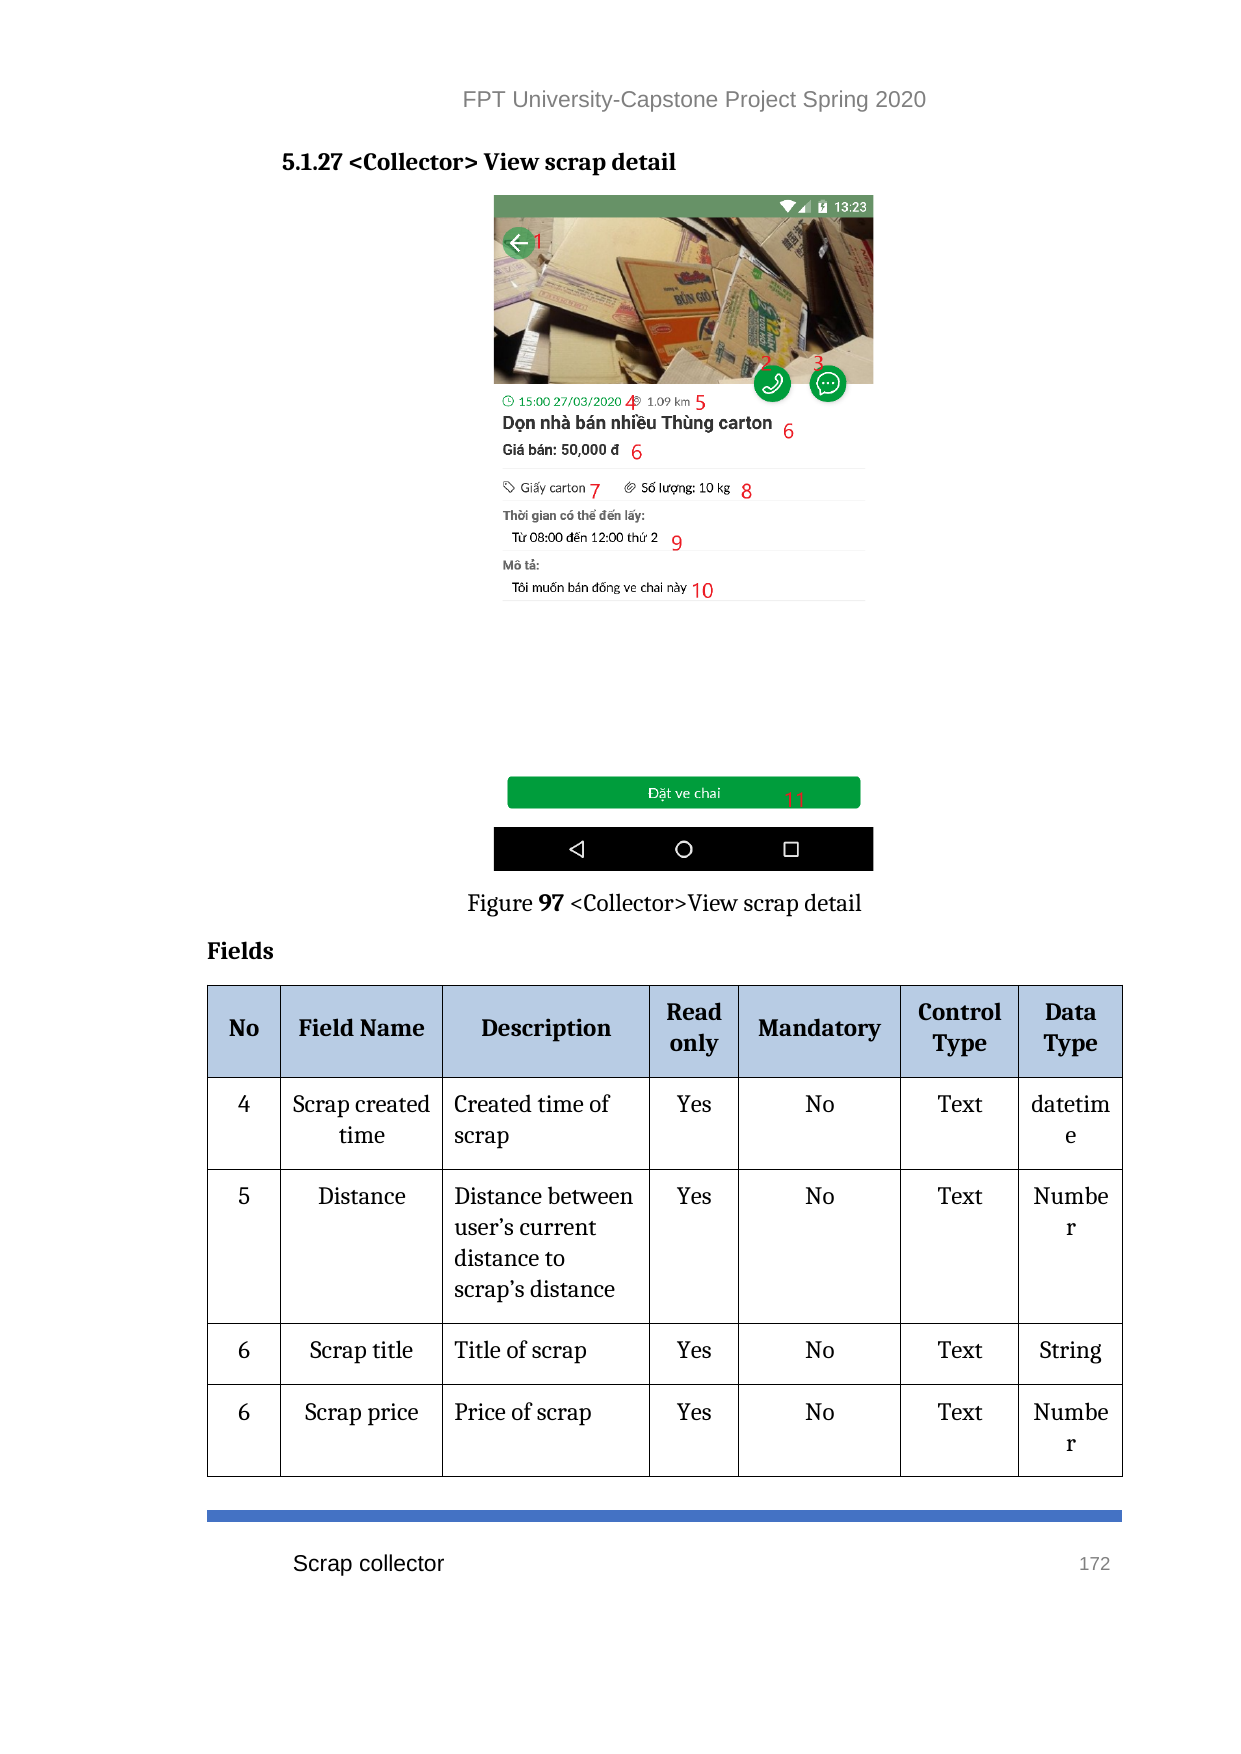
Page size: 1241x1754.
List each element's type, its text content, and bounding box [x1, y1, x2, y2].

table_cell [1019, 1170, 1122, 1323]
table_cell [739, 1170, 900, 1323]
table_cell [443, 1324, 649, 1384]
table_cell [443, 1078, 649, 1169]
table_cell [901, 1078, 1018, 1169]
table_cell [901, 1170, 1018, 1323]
text Figure 97 <Collector>View scrap detail [207, 889, 1122, 918]
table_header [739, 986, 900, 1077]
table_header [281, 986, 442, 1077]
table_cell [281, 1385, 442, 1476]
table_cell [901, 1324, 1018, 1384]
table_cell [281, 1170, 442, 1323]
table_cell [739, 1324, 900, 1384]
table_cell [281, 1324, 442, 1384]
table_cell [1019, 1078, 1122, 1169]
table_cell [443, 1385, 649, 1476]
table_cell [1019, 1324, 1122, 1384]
picture [493, 195, 874, 871]
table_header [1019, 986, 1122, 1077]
subtitle 5.1.27 <Collector> View scrap detail [282, 148, 1122, 176]
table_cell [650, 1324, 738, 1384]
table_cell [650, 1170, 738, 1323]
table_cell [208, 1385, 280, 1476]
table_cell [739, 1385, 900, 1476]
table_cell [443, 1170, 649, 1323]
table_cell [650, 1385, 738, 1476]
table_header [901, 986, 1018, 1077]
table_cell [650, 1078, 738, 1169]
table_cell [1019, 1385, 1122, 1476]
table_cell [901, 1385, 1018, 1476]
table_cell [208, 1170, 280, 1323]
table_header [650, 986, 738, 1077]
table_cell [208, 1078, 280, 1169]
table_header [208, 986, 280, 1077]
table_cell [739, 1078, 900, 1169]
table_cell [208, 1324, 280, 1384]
text Fields [207, 937, 1122, 966]
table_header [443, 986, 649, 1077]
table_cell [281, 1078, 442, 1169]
